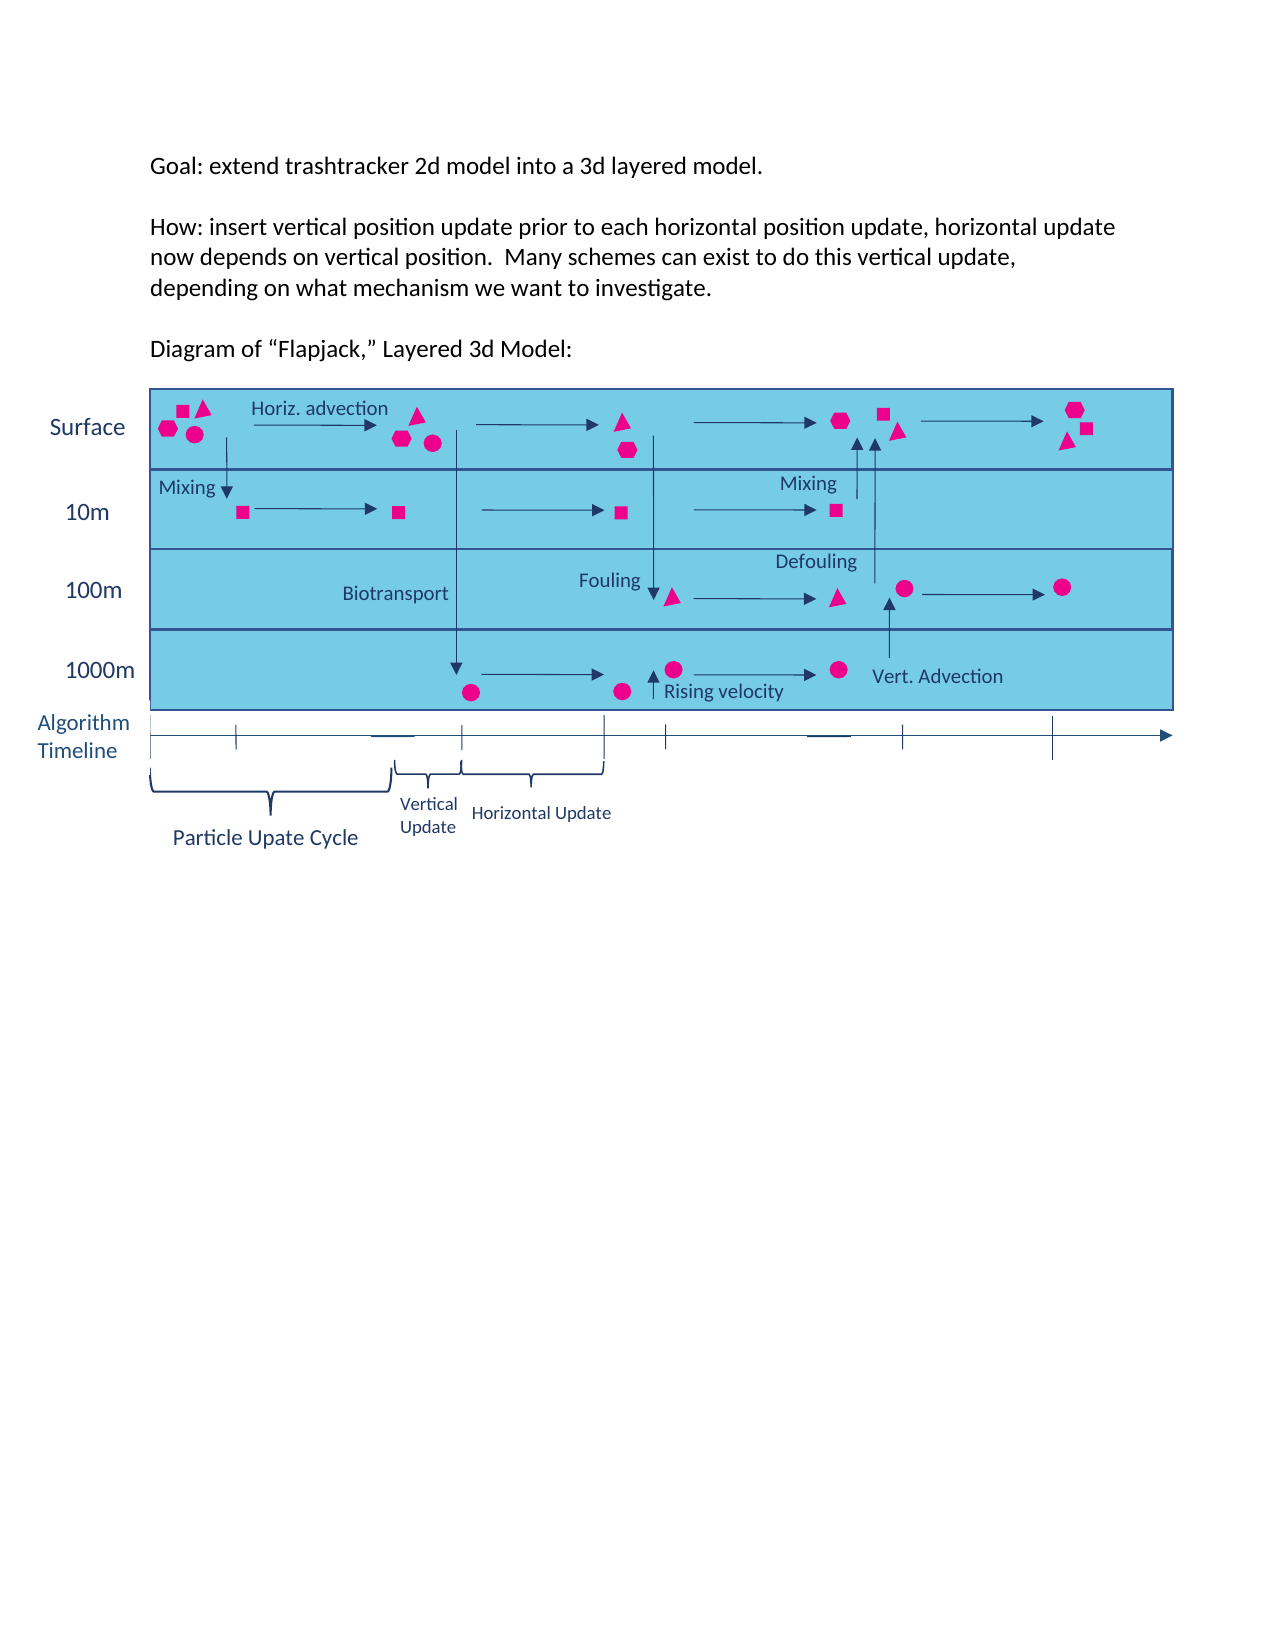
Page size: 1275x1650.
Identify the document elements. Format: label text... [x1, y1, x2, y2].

text How: insert vertical position update prior to each horizontal position update, horizontal update now depends on vertical position. Many schemes can exist to do this vertical update, depending on what mechanism we want to investigate. [150, 211, 1125, 303]
text Diagram of “Flapjack,” Layered 3d Model: [150, 333, 1125, 364]
text Goal: extend trashtracker 2d model into a 3d layered model. [150, 150, 1125, 181]
